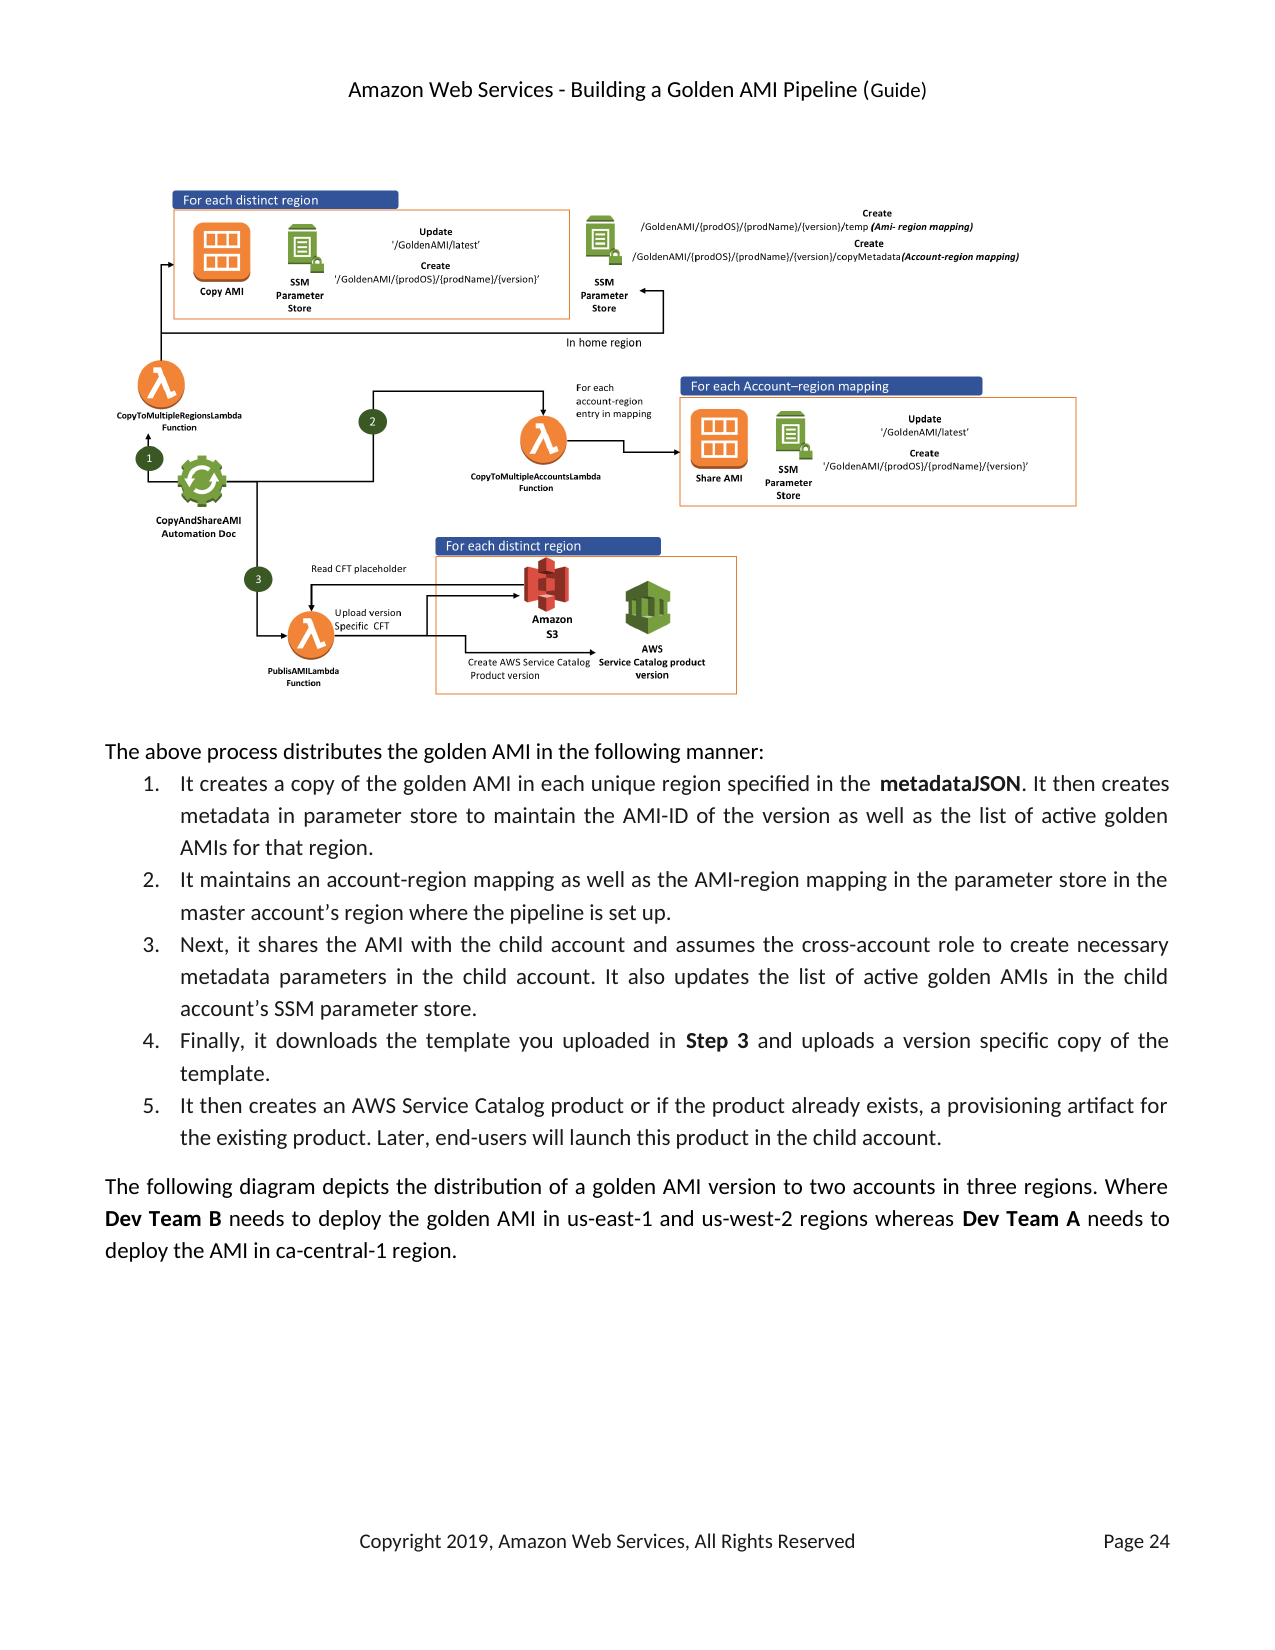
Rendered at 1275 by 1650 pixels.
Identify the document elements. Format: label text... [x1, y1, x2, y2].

text The following diagram depicts the distribution of a golden AMI version to two accounts in three regions. Where Dev Team B needs to deploy the golden AMI in us-east-1 and us-west-2 regions whereas Dev Team A needs to deploy the AMI in ca-central-1 region. [105, 1172, 1170, 1264]
text The above process distributes the golden AMI in the following manner: [105, 737, 1170, 765]
list It creates a copy of the golden AMI in each unique region specified in the metadataJSON. It then creates metadata in parameter store to maintain the AMI-ID of the version as well as the list of active golden AMIs for that region. [142, 769, 1170, 861]
list It then creates an AWS Service Catalog product or if the product already exists, a provisioning artifact for the existing product. Later, end-users will launch this product in the child account. [142, 1091, 1170, 1151]
list It maintains an account-region mapping as well as the AMI-region mapping in the parameter store in the master account’s region where the pipeline is set up. [142, 866, 1170, 926]
list Next, it shares the AMI with the child account and assumes the cross-account role to create necessary metadata parameters in the child account. It also updates the list of active golden AMIs in the child account’s SSM parameter store. [142, 930, 1170, 1022]
picture [105, 168, 1079, 701]
list Finally, it downloads the template you uploaded in Step 3 and uploads a version specific copy of the template. [142, 1027, 1170, 1087]
